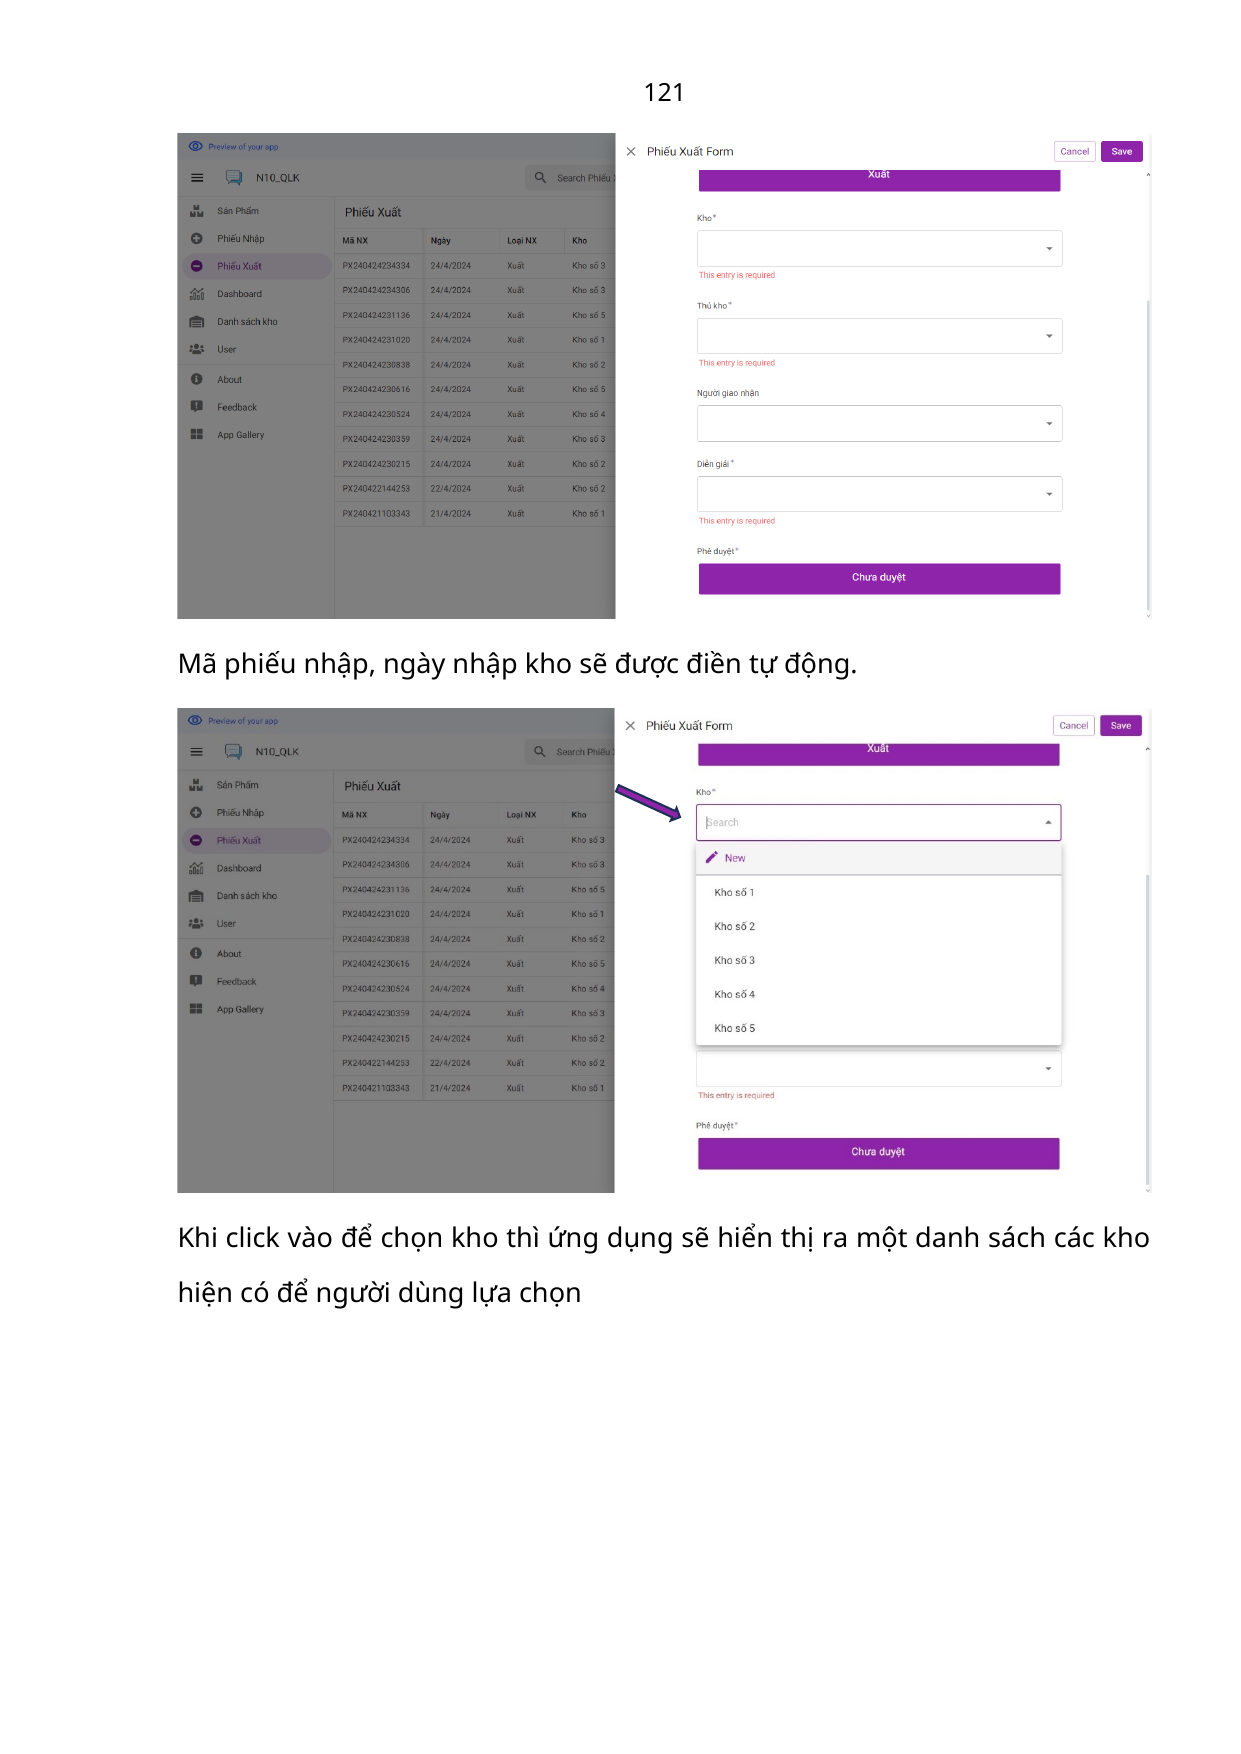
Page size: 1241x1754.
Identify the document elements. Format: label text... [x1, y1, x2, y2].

picture [177, 708, 1152, 1193]
picture [177, 133, 1152, 619]
text Mã phiếu nhập, ngày nhập kho sẽ được điền tự động. [177, 644, 1152, 681]
text Khi click vào để chọn kho thì ứng dụng sẽ hiển thị ra một danh sách các kho hiện có để người dùng lựa chọn [177, 1218, 1152, 1311]
